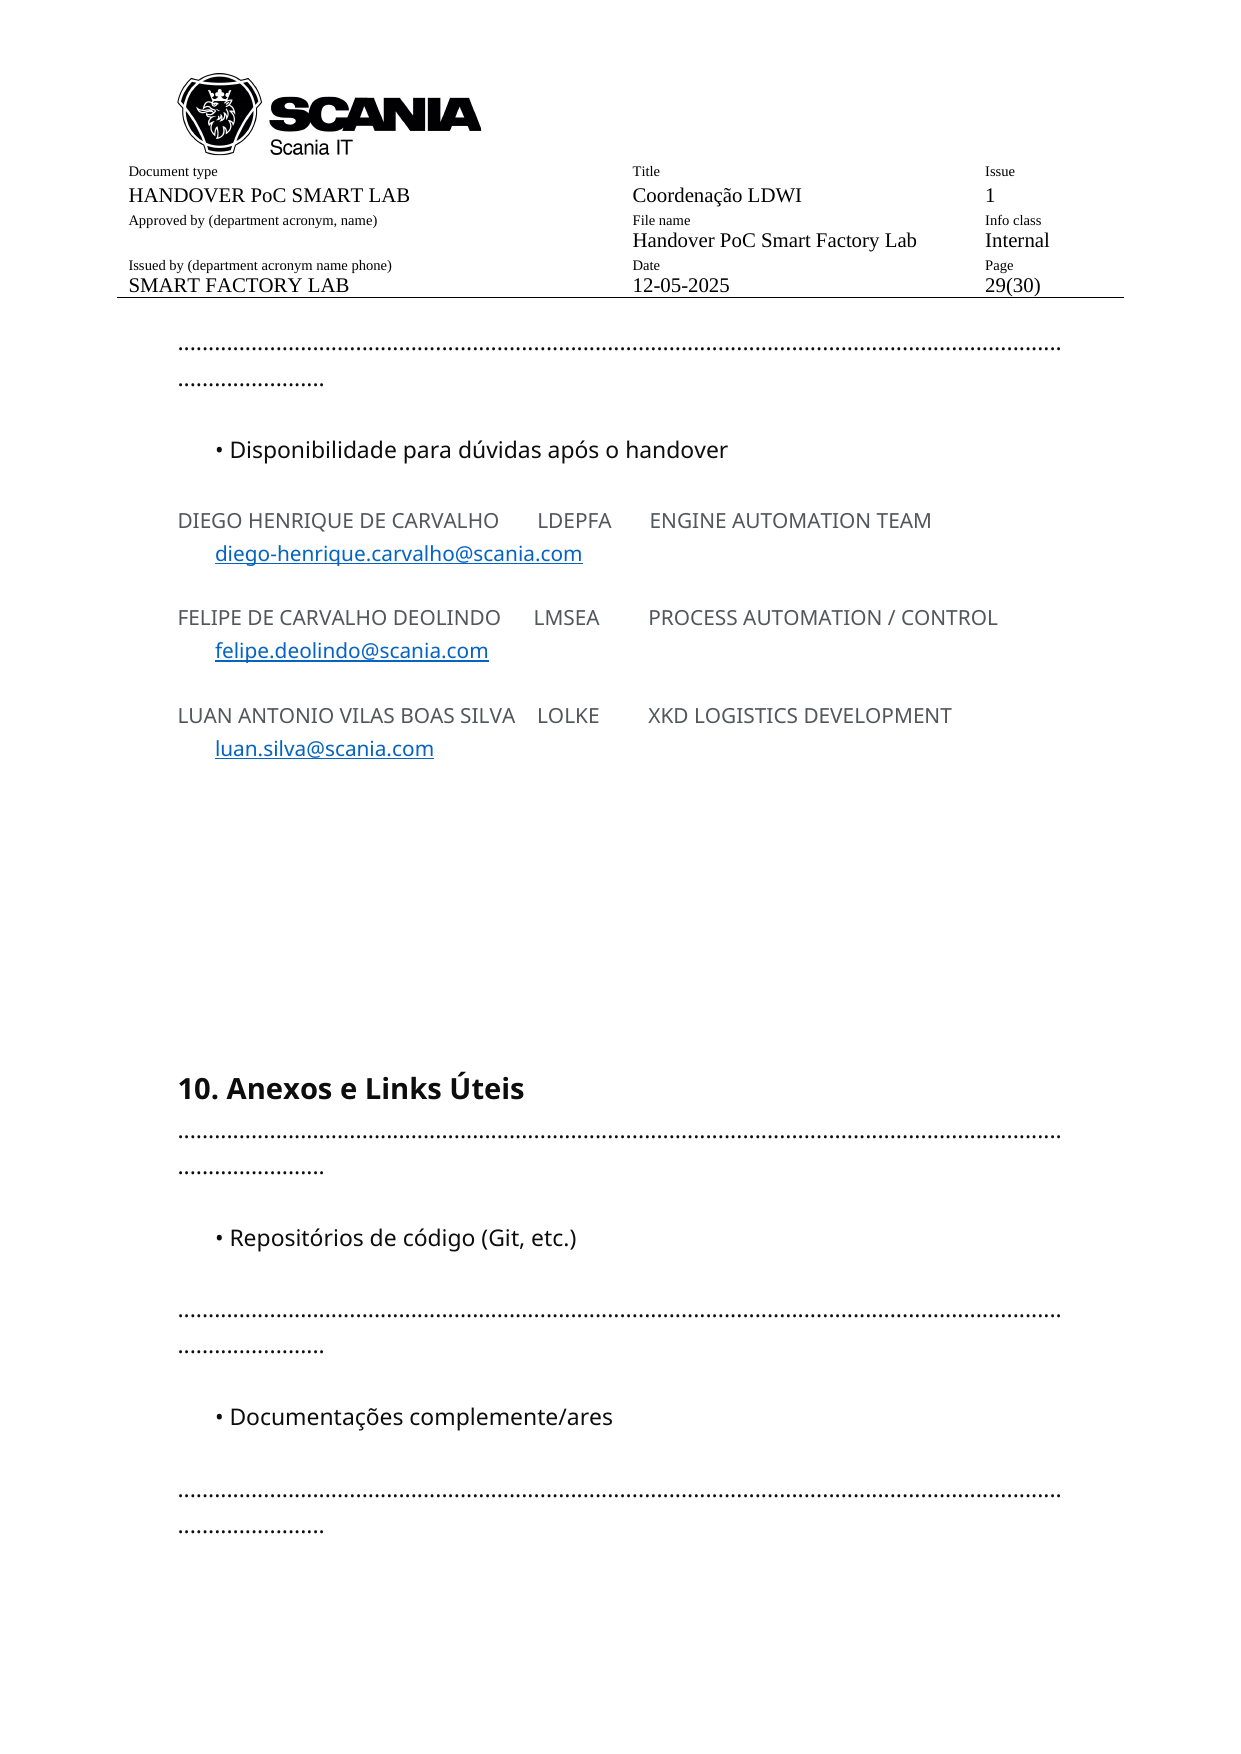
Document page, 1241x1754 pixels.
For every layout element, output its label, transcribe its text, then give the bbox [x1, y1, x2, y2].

picture [177, 73, 482, 159]
list • Documentações complemente/ares [215, 1401, 1063, 1432]
subtitle 10. Anexos e Links Úteis [177, 1068, 1063, 1108]
list FELIPE DE CARVALHO DEOLINDO LMSEA PROCESS AUTOMATION / CONTROL felipe.deolindo@scania.com [177, 603, 1063, 664]
list DIEGO HENRIQUE DE CARVALHO LDEPFA ENGINE AUTOMATION TEAM diego-henrique.carvalho@scania.com [177, 506, 1063, 567]
list LUAN ANTONIO VILAS BOAS SILVA LOLKE XKD LOGISTICS DEVELOPMENT luan.silva@scania.com [177, 701, 1063, 762]
list • Disponibilidade para dúvidas após o handover [215, 434, 1063, 465]
list • Repositórios de código (Git, etc.) [215, 1221, 1063, 1253]
